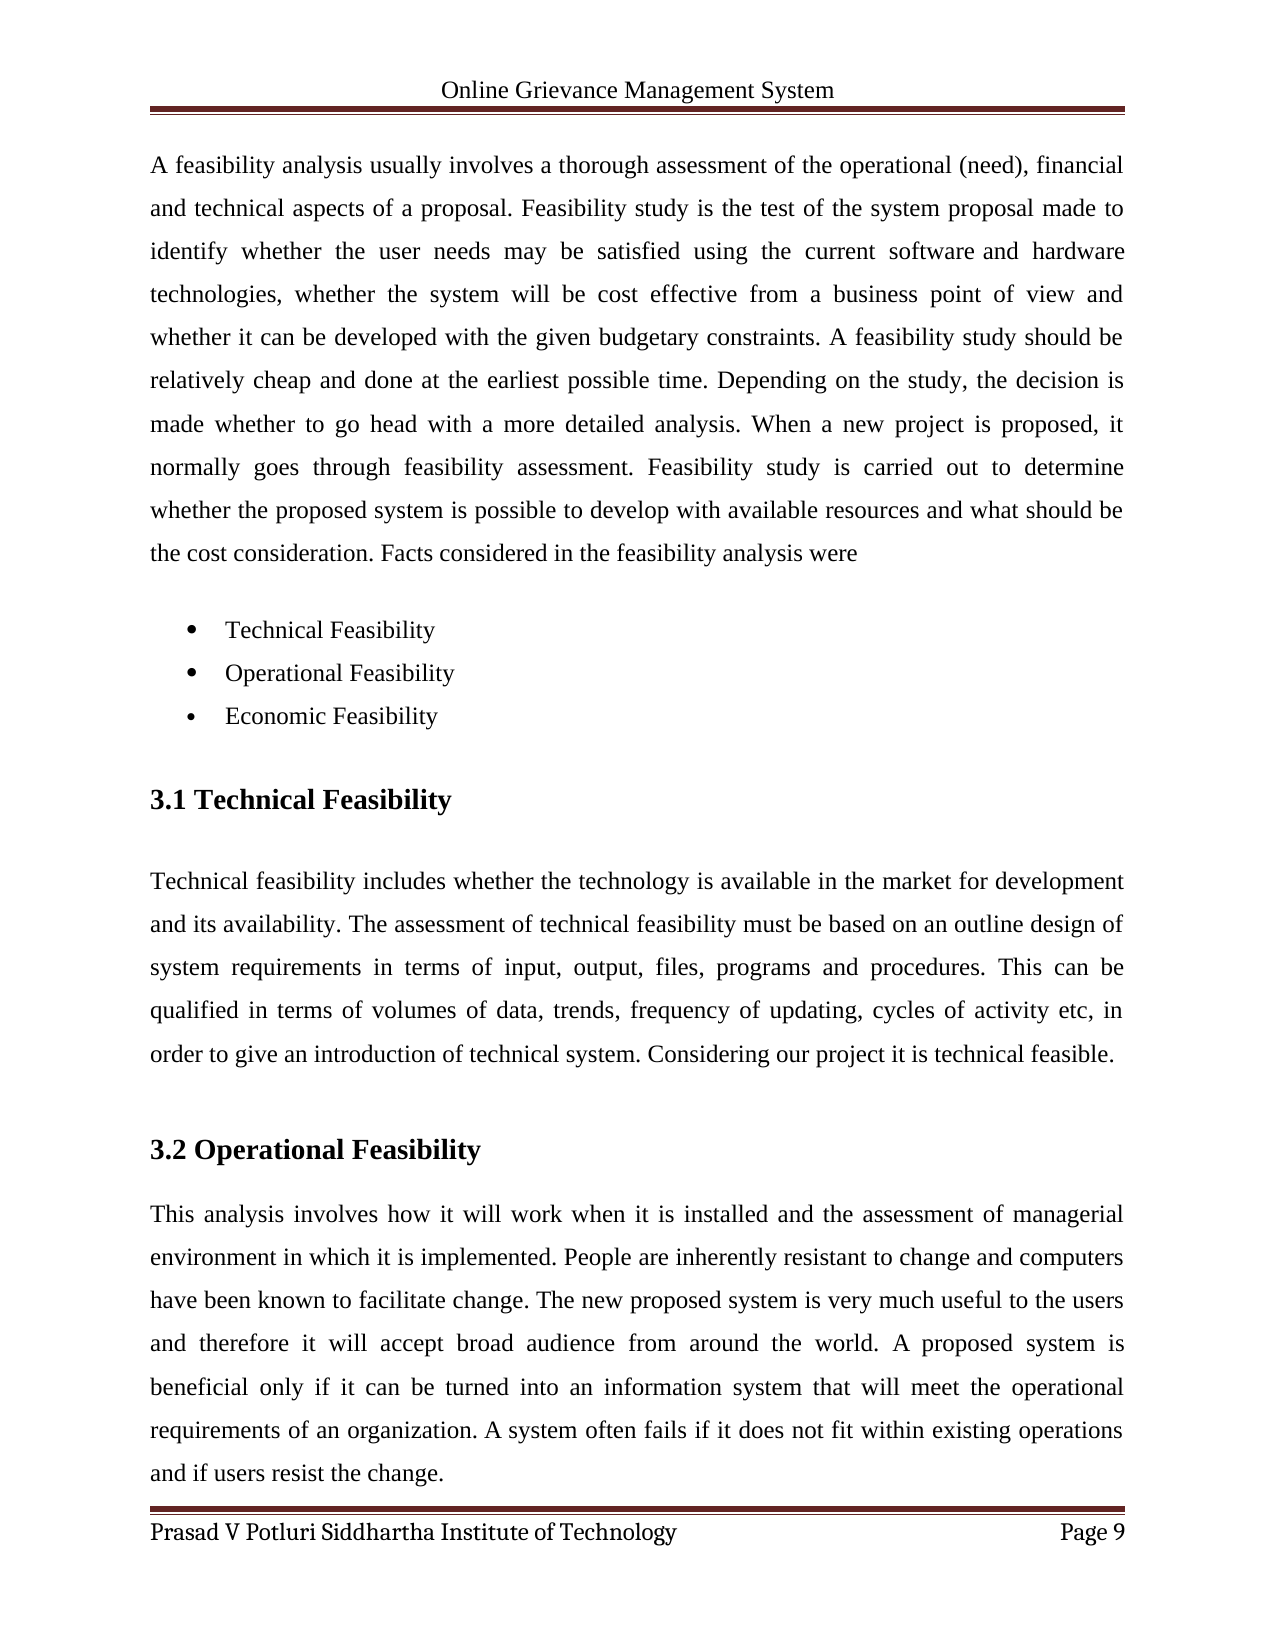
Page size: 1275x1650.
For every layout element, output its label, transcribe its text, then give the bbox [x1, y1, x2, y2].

text 3.2 Operational Feasibility [150, 1132, 1125, 1166]
list Operational Feasibility [187, 658, 1125, 687]
text Technical feasibility includes whether the technology is available in the market for development and its availability. The assessment of technical feasibility must be based on an outline design of system requirements in terms of input, output, files, programs and procedures. This can be qualified in terms of volumes of data, trends, frequency of updating, cycles of activity etc, in order to give an introduction of technical system. Considering our project it is technical feasible. [150, 866, 1125, 1067]
list Economic Feasibility [187, 701, 1125, 730]
list Technical Feasibility [187, 615, 1125, 643]
text 3.1 Technical Feasibility [150, 782, 1125, 816]
text This analysis involves how it will work when it is installed and the assessment of managerial environment in which it is implemented. People are inherently resistant to change and computers have been known to facilitate change. The new proposed system is very much useful to the users and therefore it will accept broad audience from around the world. A proposed system is beneficial only if it can be turned into an information system that will meet the operational requirements of an organization. A system often fails if it does not fit within existing operations and if users resist the change. [150, 1199, 1125, 1487]
text A feasibility analysis usually involves a thorough assessment of the operational (need), financial and technical aspects of a proposal. Feasibility study is the test of the system proposal made to identify whether the user needs may be satisfied using the current software and hardware technologies, whether the system will be cost effective from a business point of view and whether it can be developed with the given budgetary constraints. A feasibility study should be relatively cheap and done at the earliest possible time. Depending on the study, the decision is made whether to go head with a more detailed analysis. When a new project is proposed, it normally goes through feasibility assessment. Feasibility study is carried out to determine whether the proposed system is possible to develop with available resources and what should be the cost consideration. Facts considered in the feasibility analysis were [150, 150, 1125, 567]
